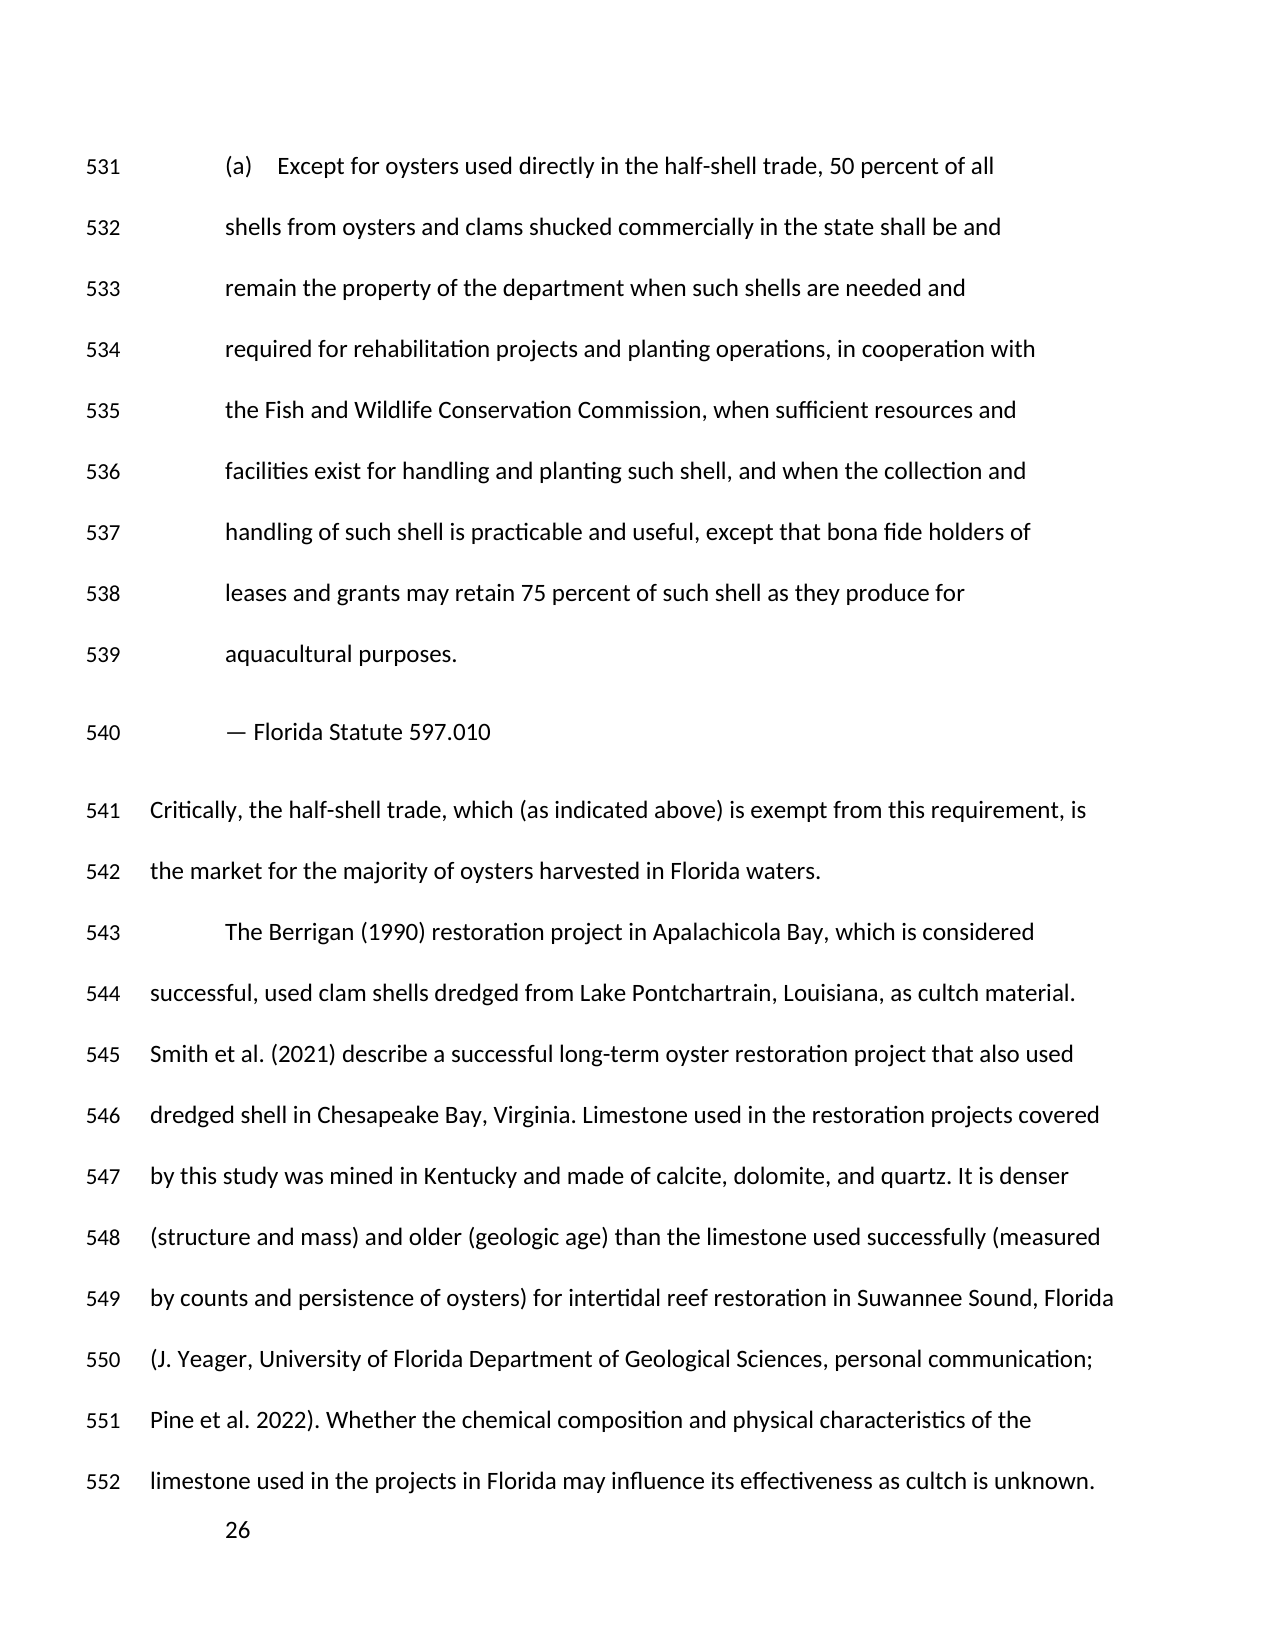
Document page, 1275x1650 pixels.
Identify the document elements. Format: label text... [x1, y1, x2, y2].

text (a) Except for oysters used directly in the half-shell trade, 50 percent of all shells from oysters and clams shucked commercially in the state shall be and remain the property of the department when such shells are needed and required for rehabilitation projects and planting operations, in cooperation with the Fish and Wildlife Conservation Commission, when sufficient resources and facilities exist for handling and planting such shell, and when the collection and handling of such shell is practicable and useful, except that bona fide holders of leases and grants may retain 75 percent of such shell as they produce for aquacultural purposes. [225, 150, 1050, 669]
text Critically, the half-shell trade, which (as indicated above) is exempt from this requirement, is the market for the majority of oysters harvested in Florida waters. [150, 794, 1125, 885]
text — Florida Statute 597.010 [225, 716, 1050, 747]
text The Berrigan (1990) restoration project in Apalachicola Bay, which is considered successful, used clam shells dredged from Lake Pontchartrain, Louisiana, as cultch material. Smith et al. (2021) describe a successful long-term oyster restoration project that also used dredged shell in Chesapeake Bay, Virginia. Limestone used in the restoration projects covered by this study was mined in Kentucky and made of calcite, dolomite, and quartz. It is denser (structure and mass) and older (geologic age) than the limestone used successfully (measured by counts and persistence of oysters) for intertidal reef restoration in Suwannee Sound, Florida (J. Yeager, University of Florida Department of Geological Sciences, personal communication; Pine et al. 2022). Whether the chemical composition and physical characteristics of the limestone used in the projects in Florida may influence its effectiveness as cultch is unknown. [150, 916, 1125, 1496]
